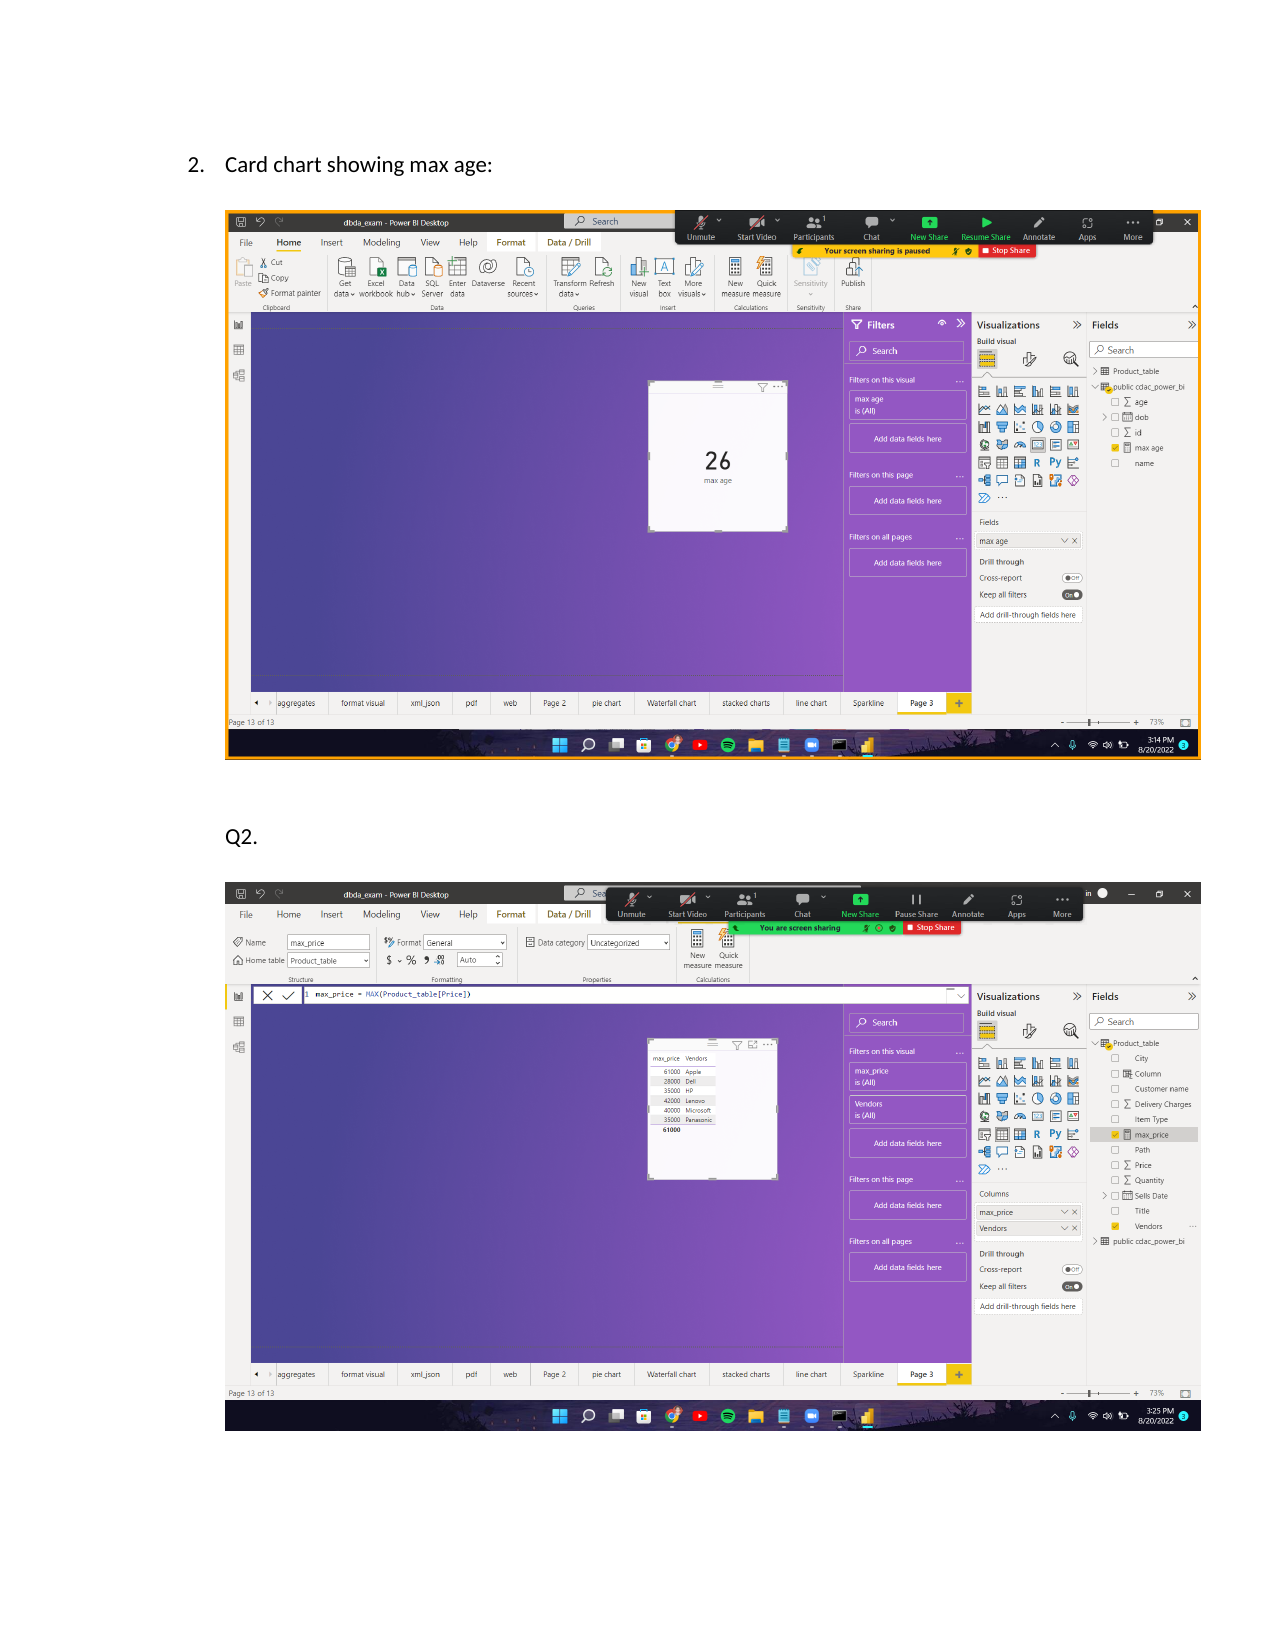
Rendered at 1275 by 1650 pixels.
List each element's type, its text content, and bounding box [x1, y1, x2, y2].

picture [225, 882, 1201, 1431]
list Card chart showing max age: [187, 150, 1125, 178]
picture [225, 210, 1201, 760]
list Q2. [225, 822, 1125, 850]
